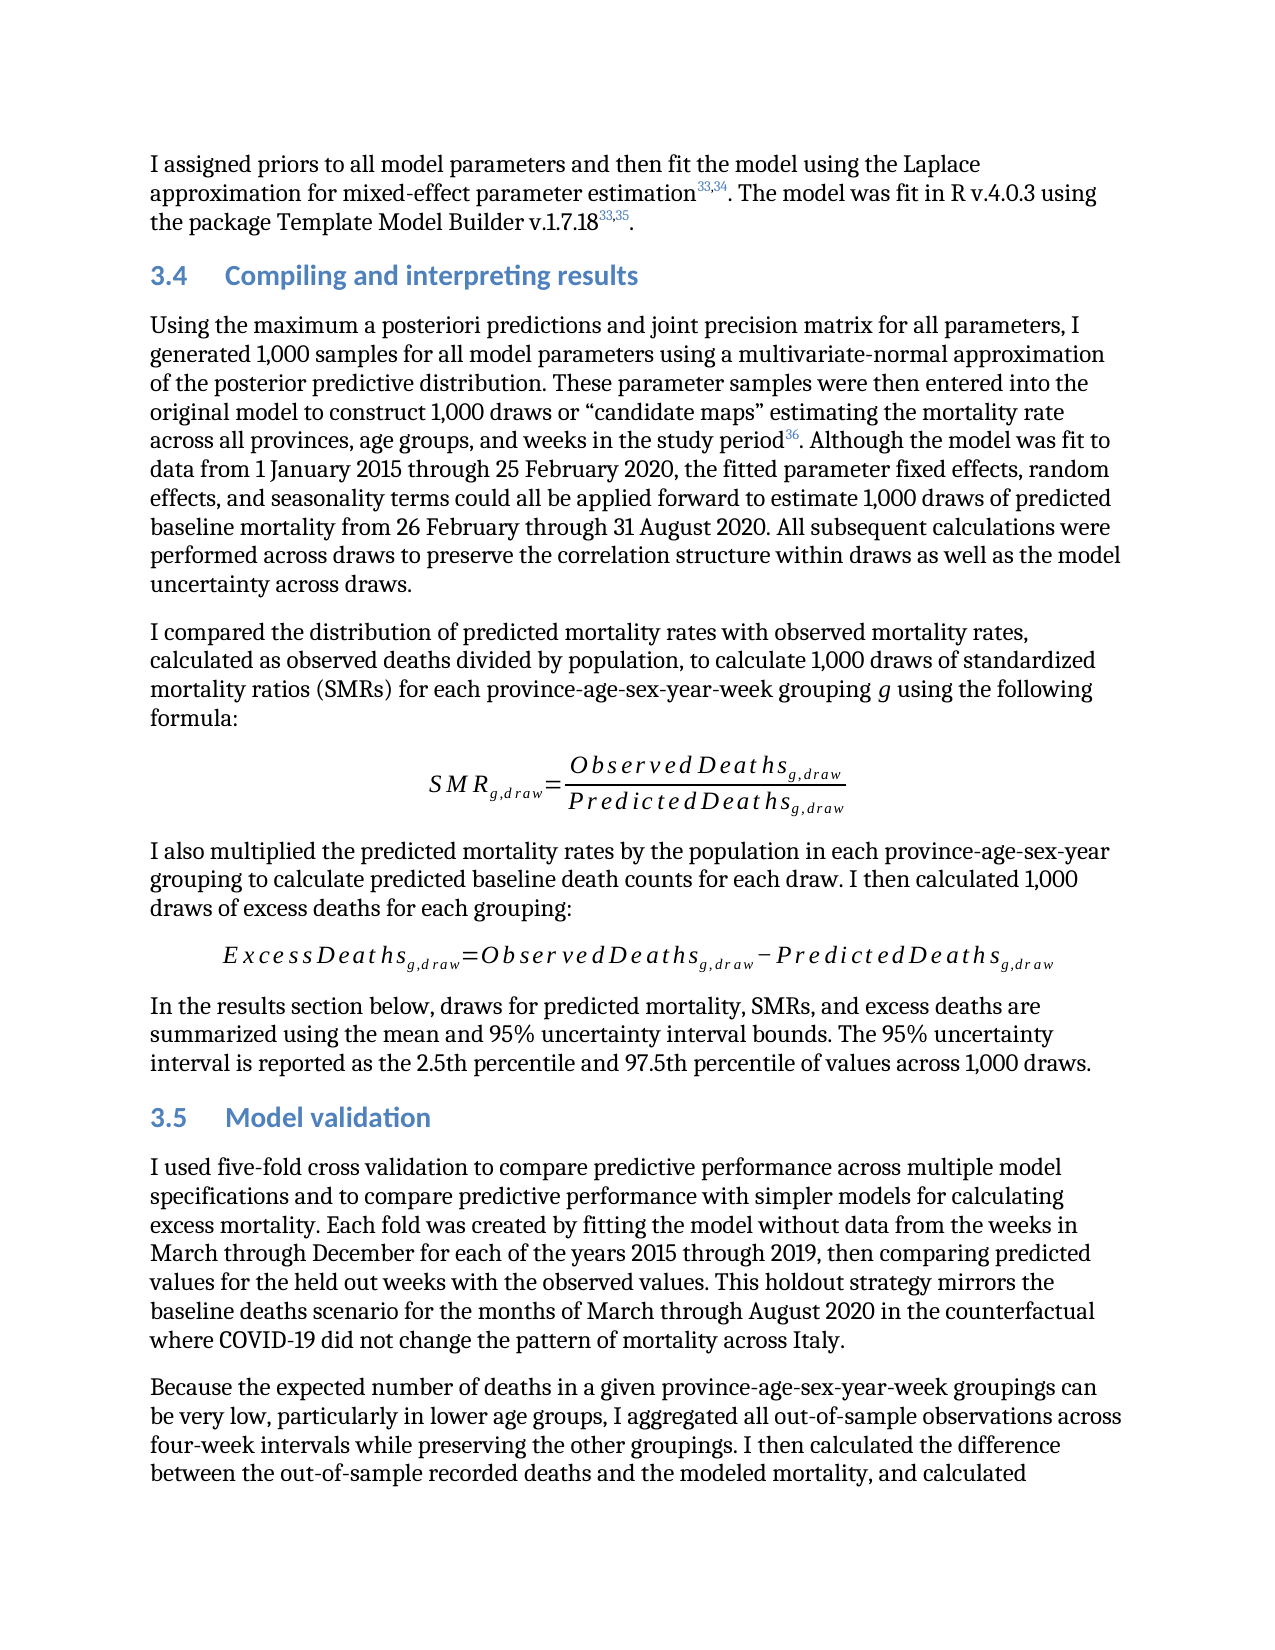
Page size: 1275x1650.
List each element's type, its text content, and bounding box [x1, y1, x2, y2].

text Using the maximum a posteriori predictions and joint precision matrix for all parameters, I generated 1,000 samples for all model parameters using a multivariate-normal approximation of the posterior predictive distribution. These parameter samples were then entered into the original model to construct 1,000 draws or “candidate maps” estimating the mortality rate across all provinces, age groups, and weeks in the study period36⁠. Although the model was fit to data from 1 January 2015 through 25 February 2020, the fitted parameter fixed effects, random effects, and seasonality terms could all be applied forward to estimate 1,000 draws of predicted baseline mortality from 26 February through 31 August 2020. All subsequent calculations were performed across draws to preserve the correlation structure within draws as well as the model uncertainty across draws. [150, 311, 1125, 599]
subtitle 3.5 Model validation [150, 1099, 1125, 1134]
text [150, 1373, 1125, 1488]
text I compared the distribution of predicted mortality rates with observed mortality rates, calculated as observed deaths divided by population, to calculate 1,000 draws of standardized mortality ratios (SMRs) for each province-age-sex-year-week grouping using the following formula: [150, 618, 1125, 733]
subtitle 3.4 Compiling and interpreting results [150, 257, 1125, 293]
text I assigned priors to all model parameters and then fit the model using the Laplace approximation for mixed-effect parameter estimation33,34⁠. The model was fit in R v.4.0.3 using the package Template Model Builder v.1.7.1833,35. [150, 150, 1125, 236]
text I also multiplied the predicted mortality rates by the population in each province-age-sex-year grouping to calculate predicted baseline death counts for each draw. I then calculated 1,000 draws of excess deaths for each grouping: [150, 837, 1125, 923]
text In the results section below, draws for predicted mortality, SMRs, and excess deaths are summarized using the mean and 95% uncertainty interval bounds. The 95% uncertainty interval is reported as the 2.5th percentile and 97.5th percentile of values across 1,000 draws. [150, 992, 1125, 1078]
text I used five-fold cross validation to compare predictive performance across multiple model specifications and to compare predictive performance with simpler models for calculating excess mortality. Each fold was created by fitting the model without data from the weeks in March through December for each of the years 2015 through 2019, then comparing predicted values for the held out weeks with the observed values. This holdout strategy mirrors the baseline deaths scenario for the months of March through August 2020 in the counterfactual where COVID-19 did not change the pattern of mortality across Italy. [150, 1153, 1125, 1354]
